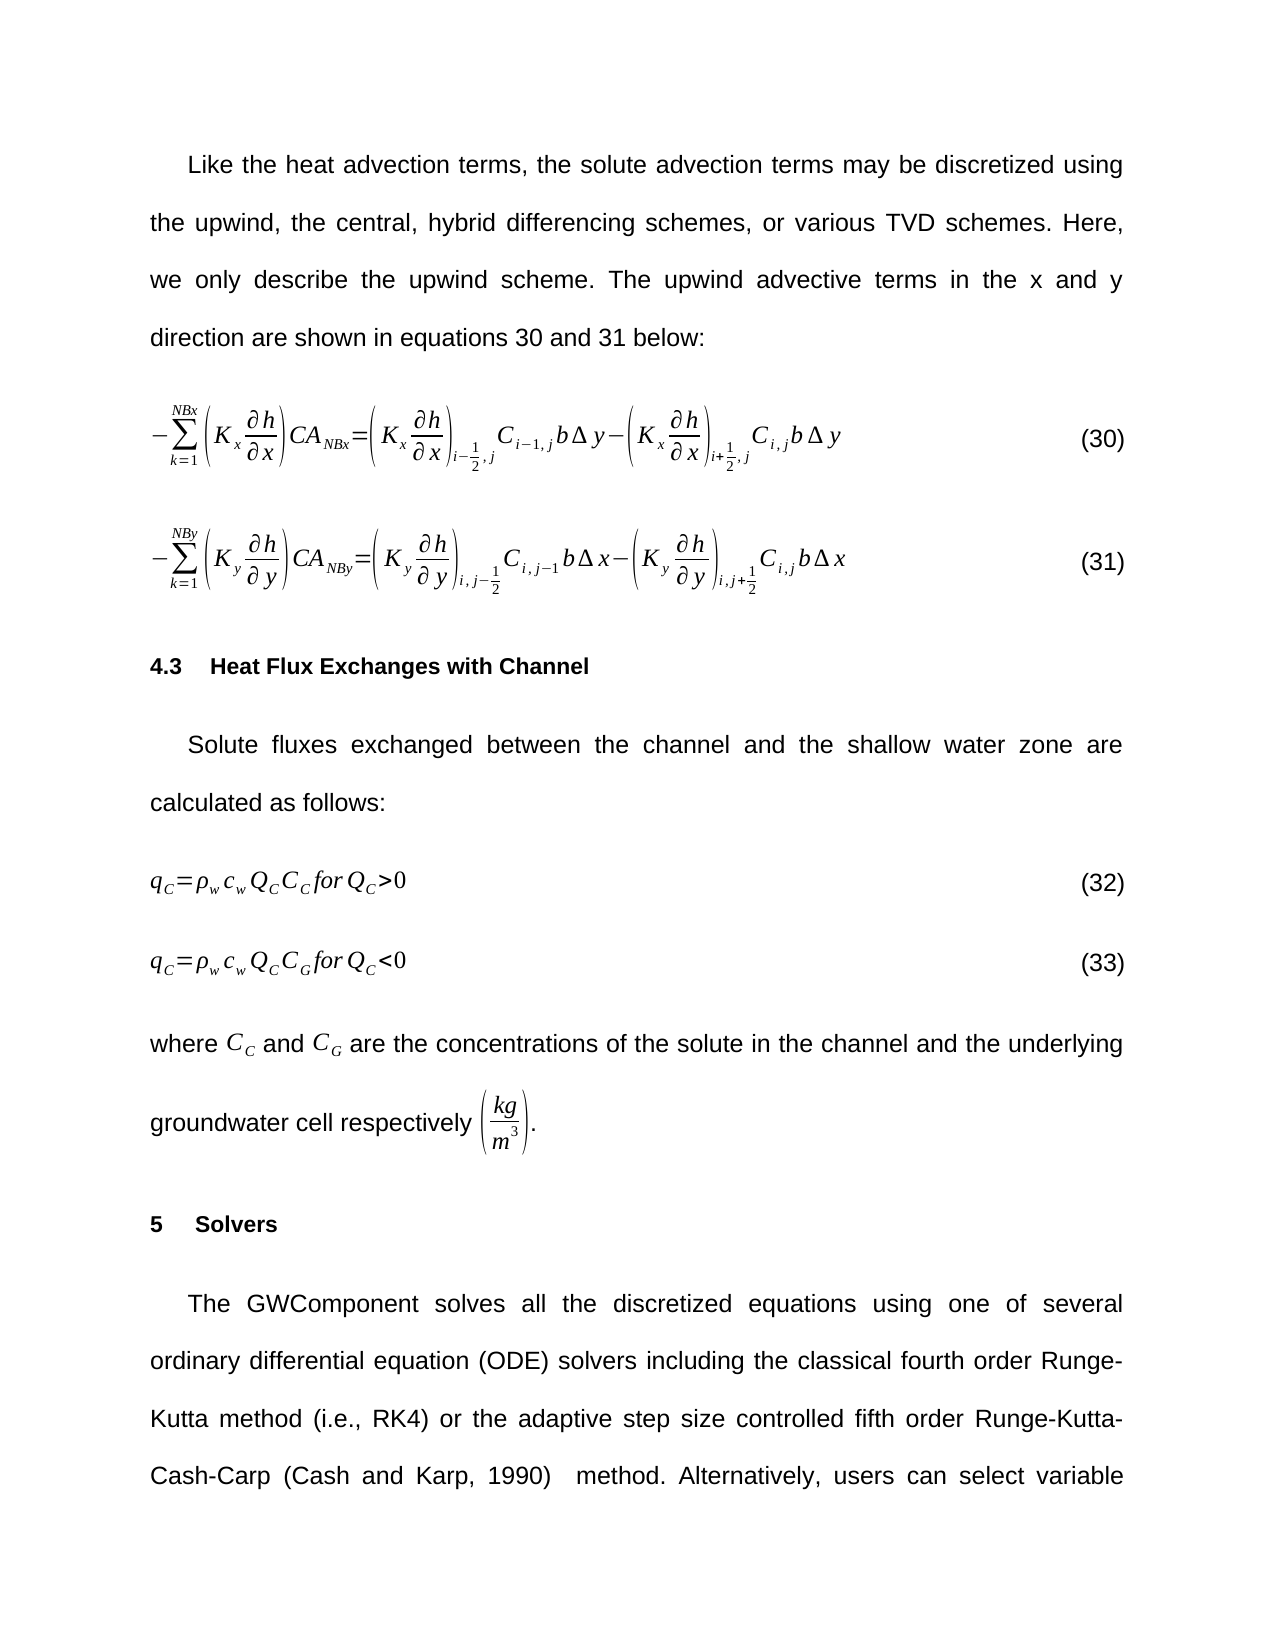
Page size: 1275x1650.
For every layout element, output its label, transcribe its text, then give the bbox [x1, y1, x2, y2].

text where and are the concentrations of the solute in the channel and the underlying groundwater cell respectively . [150, 1028, 1125, 1157]
text Solute fluxes exchanged between the channel and the shallow water zone are calculated as follows: [150, 730, 1125, 817]
text (32) [150, 866, 1125, 898]
text Like the heat advection terms, the solute advection terms may be discretized using the upwind, the central, hybrid differencing schemes, or various TVD schemes. Here, we only describe the upwind scheme. The upwind advective terms in the x and y direction are shown in equations 30 and 31 below: [150, 150, 1125, 351]
text (31) [150, 525, 1125, 599]
text (33) [150, 947, 1125, 978]
subtitle Solvers [150, 1211, 1125, 1237]
text (30) [150, 401, 1125, 475]
subtitle Heat Flux Exchanges with Channel [150, 653, 1125, 679]
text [150, 1288, 1125, 1490]
